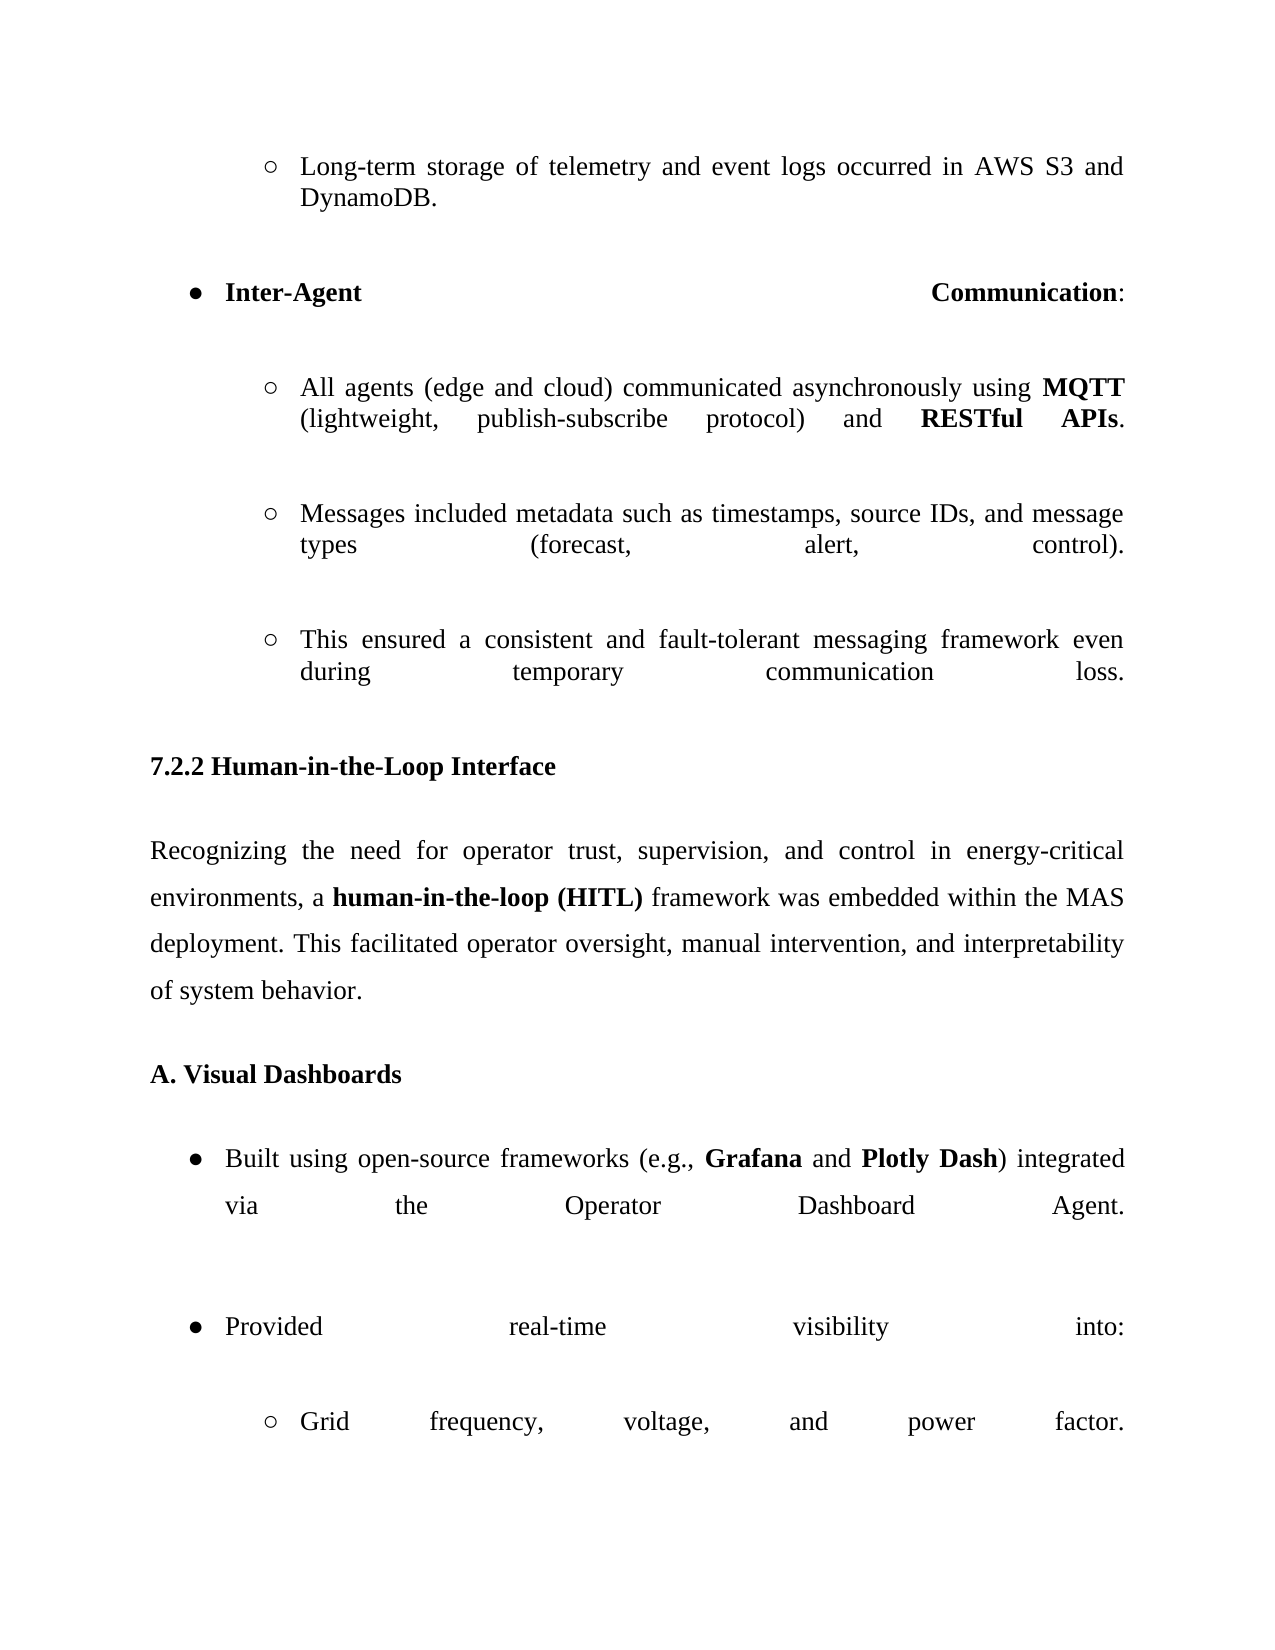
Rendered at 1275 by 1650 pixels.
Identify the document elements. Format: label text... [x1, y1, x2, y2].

list Inter-Agent Communication: [187, 276, 1125, 334]
list Long-term storage of telemetry and event logs occurred in AWS S3 and DynamoDB. [262, 150, 1125, 239]
list Messages included metadata such as timestamps, source IDs, and message types (forecast, alert, control). [262, 497, 1125, 586]
list All agents (edge and cloud) communicated asynchronously using MQTT (lightweight, publish-subscribe protocol) and RESTful APIs. [262, 371, 1125, 460]
list This ensured a consistent and fault-tolerant messaging framework even during temporary communication loss. [262, 624, 1125, 712]
subtitle A. Visual Dashboards [150, 1058, 1125, 1089]
subtitle 7.2.2 Human-in-the-Loop Interface [150, 750, 1125, 781]
list Provided real-time visibility into: [187, 1310, 1125, 1368]
list Built using open-source frameworks (e.g., Grafana and Plotly Dash) integrated via the Operator Dashboard Agent. [187, 1142, 1125, 1260]
text Recognizing the need for operator trust, supervision, and control in energy-critical environments, a human-in-the-loop (HITL) framework was embedded within the MAS deployment. This facilitated operator oversight, manual intervention, and interpretability of system behavior. [150, 834, 1125, 1005]
list Grid frequency, voltage, and power factor. [262, 1405, 1125, 1463]
